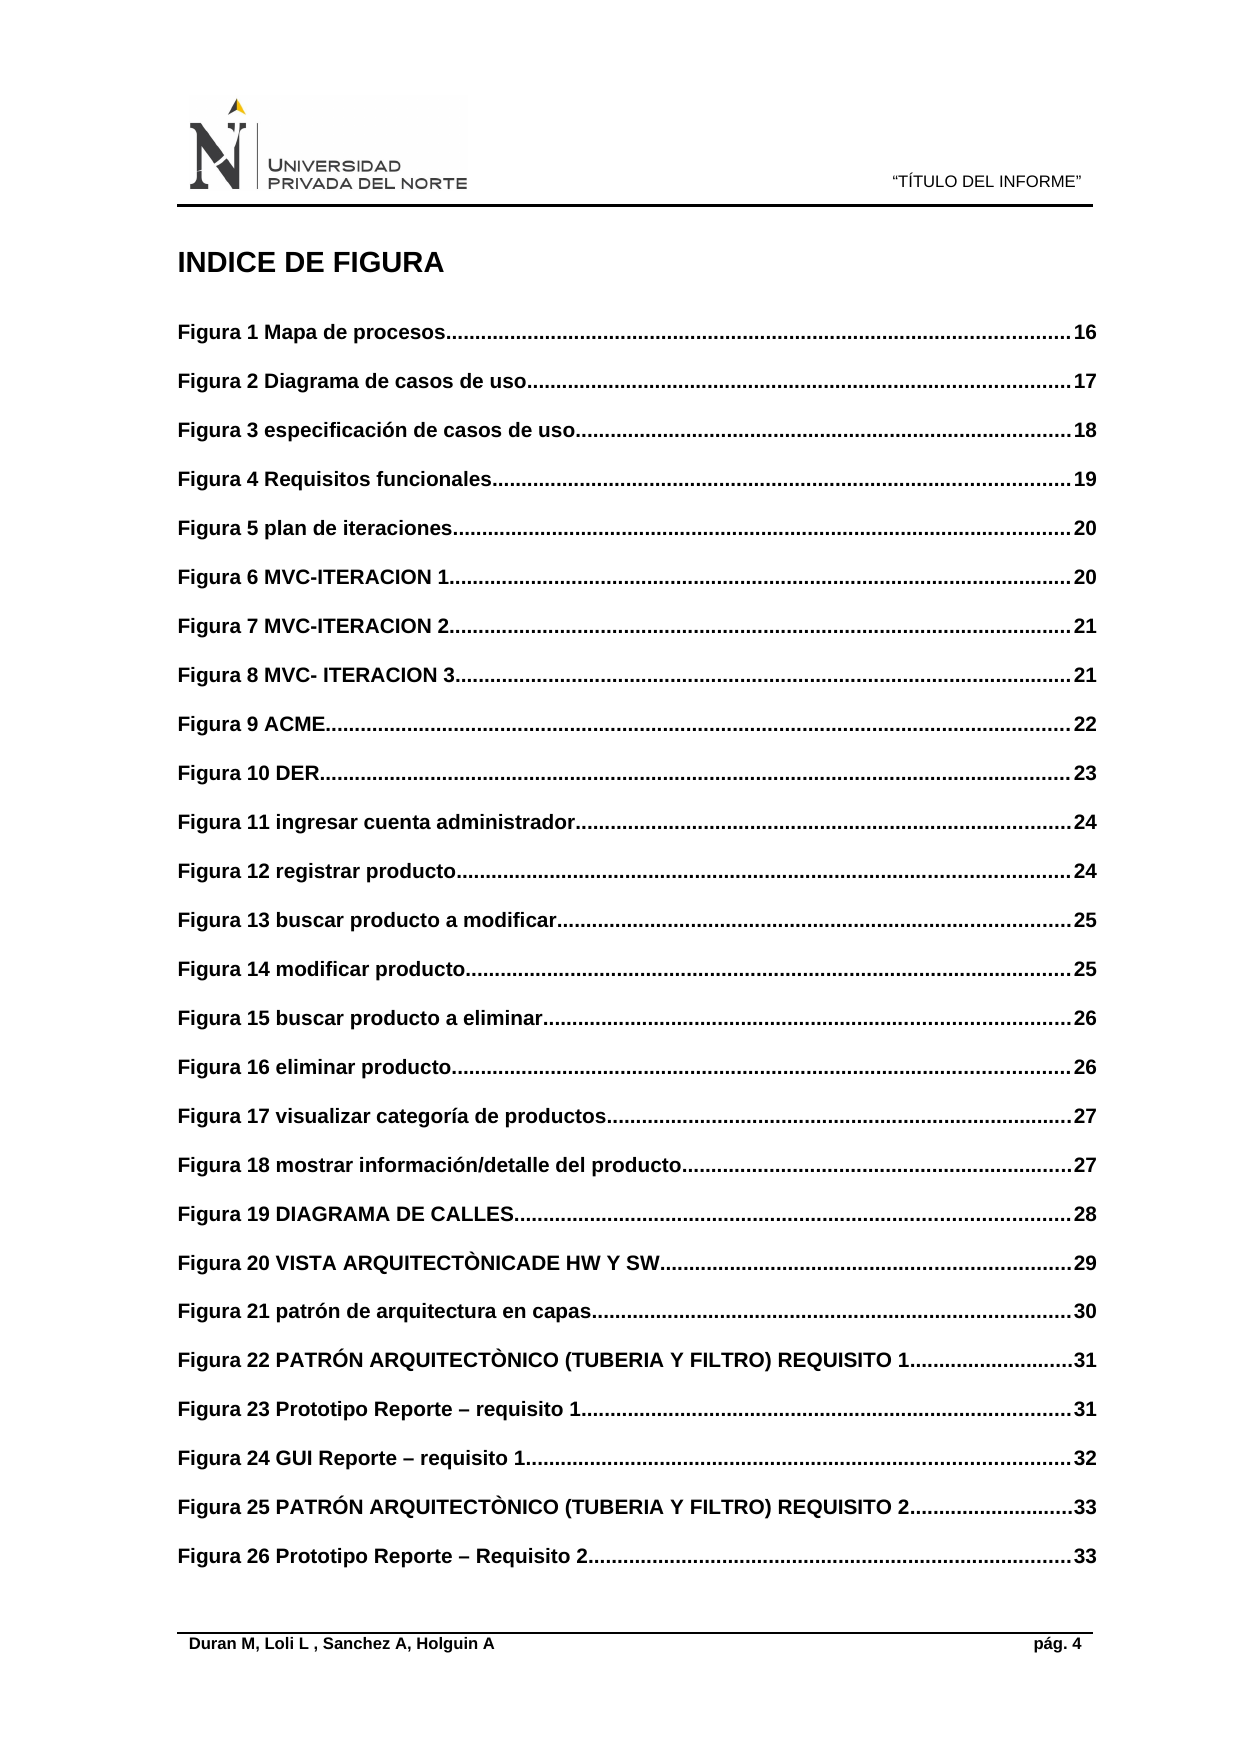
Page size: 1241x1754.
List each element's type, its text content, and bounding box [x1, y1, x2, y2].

picture [188, 95, 469, 191]
text Figura 2 Diagrama de casos de uso 17 [177, 369, 1092, 393]
text Figura 24 GUI Reporte – requisito 1 32 [177, 1446, 1092, 1470]
text Figura 3 especificación de casos de uso 18 [177, 418, 1092, 442]
text Figura 20 VISTA ARQUITECTÒNICADE HW Y SW 29 [177, 1250, 1092, 1274]
text Figura 7 MVC-ITERACION 2 21 [177, 614, 1092, 638]
text Figura 13 buscar producto a modificar 25 [177, 908, 1092, 932]
text Figura 15 buscar producto a eliminar 26 [177, 1006, 1092, 1029]
text Figura 5 plan de iteraciones 20 [177, 516, 1092, 540]
text Figura 4 Requisitos funcionales 19 [177, 467, 1092, 491]
text Figura 11 ingresar cuenta administrador 24 [177, 810, 1092, 834]
text Figura 6 MVC-ITERACION 1 20 [177, 565, 1092, 589]
text Figura 22 PATRÓN ARQUITECTÒNICO (TUBERIA Y FILTRO) REQUISITO 1 31 [177, 1348, 1092, 1372]
text Figura 26 Prototipo Reporte – Requisito 2 33 [177, 1544, 1092, 1568]
text Figura 17 visualizar categoría de productos 27 [177, 1103, 1092, 1127]
text INDICE DE FIGURA [177, 245, 1092, 278]
text Figura 1 Mapa de procesos 16 [177, 320, 1092, 344]
text Figura 19 DIAGRAMA DE CALLES 28 [177, 1201, 1092, 1225]
text Figura 18 mostrar información/detalle del producto 27 [177, 1152, 1092, 1176]
text Figura 8 MVC- ITERACION 3 21 [177, 663, 1092, 687]
text Figura 10 DER 23 [177, 761, 1092, 785]
text Figura 23 Prototipo Reporte – requisito 1 31 [177, 1397, 1092, 1421]
text Figura 14 modificar producto 25 [177, 957, 1092, 981]
text Figura 12 registrar producto 24 [177, 859, 1092, 883]
text Figura 25 PATRÓN ARQUITECTÒNICO (TUBERIA Y FILTRO) REQUISITO 2 33 [177, 1495, 1092, 1519]
text Figura 9 ACME 22 [177, 712, 1092, 736]
text Figura 21 patrón de arquitectura en capas 30 [177, 1299, 1092, 1323]
text Figura 16 eliminar producto 26 [177, 1054, 1092, 1078]
